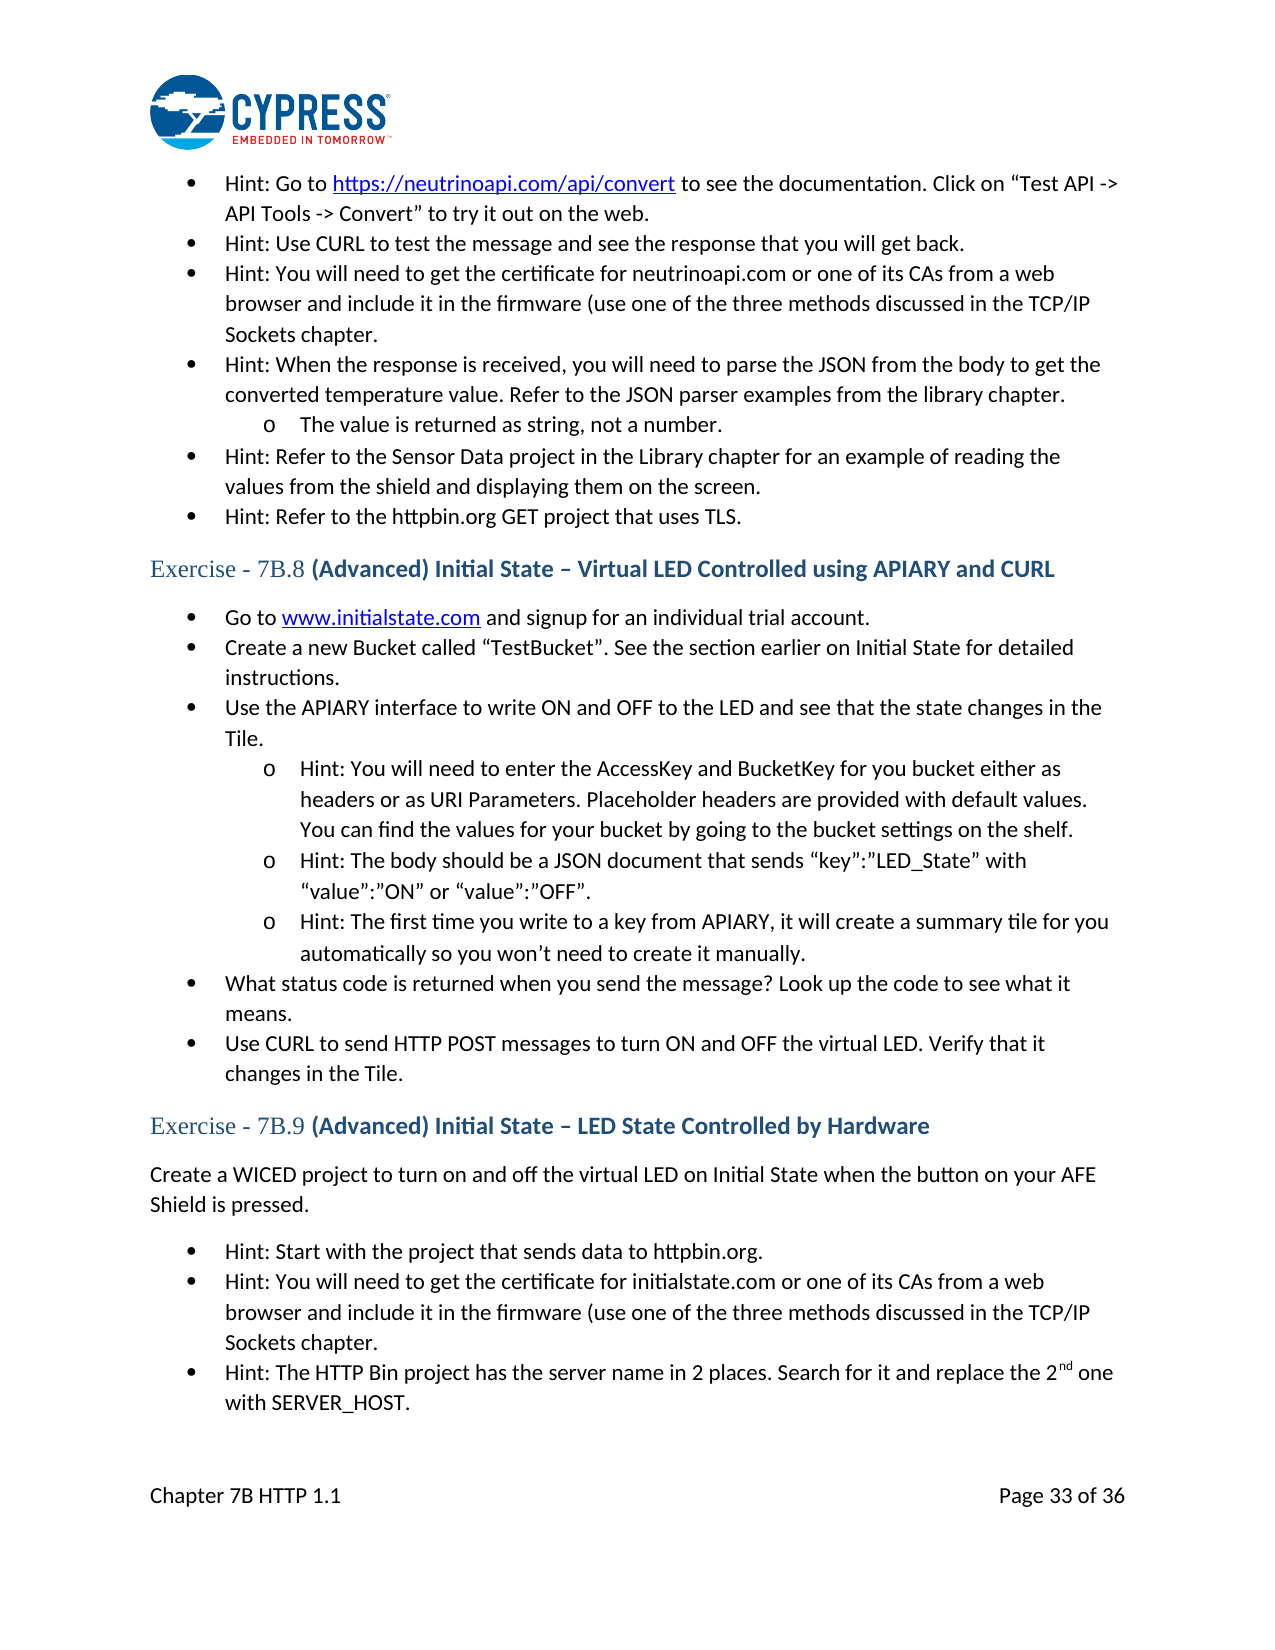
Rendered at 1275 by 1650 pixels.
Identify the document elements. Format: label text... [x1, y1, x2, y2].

list Hint: When the response is received, you will need to parse the JSON from the body to get the converted temperature value. Refer to the JSON parser examples from the library chapter. [187, 350, 1125, 408]
list Hint: The first time you write to a key from APIARY, it will create a summary tile for you automatically so you won’t need to create it manually. [262, 907, 1125, 967]
list Hint: Refer to the httpbin.org GET project that uses TLS. [187, 502, 1125, 530]
list Hint: Refer to the Sensor Data project in the Library chapter for an example of reading the values from the shield and displaying them on the screen. [187, 442, 1125, 500]
list Hint: Go to https://neutrinoapi.com/api/convert to see the documentation. Click on “Test API -> API Tools -> Convert” to try it out on the web. [187, 169, 1125, 227]
list Use the APIARY interface to write ON and OFF to the LED and see that the state changes in the Tile. [187, 693, 1125, 752]
list Hint: You will need to enter the AccessKey and BucketKey for you bucket either as headers or as URI Parameters. Placeholder headers are provided with default values. You can find the values for your bucket by going to the bucket settings on the shelf. [262, 754, 1125, 843]
list Hint: The HTTP Bin project has the server name in 2 places. Search for it and replace the 2nd one with SERVER_HOST. [187, 1358, 1125, 1416]
list What status code is returned when you send the message? Look up the code to see what it means. [187, 969, 1125, 1027]
text (Advanced) Initial State – LED State Controlled by Hardware [150, 1111, 1125, 1141]
list Go to www.initialstate.com and signup for an individual trial account. [187, 603, 1125, 631]
text Create a WICED project to turn on and off the virtual LED on Initial State when the button on your AFE Shield is pressed. [150, 1160, 1125, 1218]
picture [150, 75, 392, 150]
list Hint: You will need to get the certificate for initialstate.com or one of its CAs from a web browser and include it in the firmware (use one of the three methods discussed in the TCP/IP Sockets chapter. [187, 1267, 1125, 1356]
list The value is returned as string, not a number. [262, 410, 1125, 439]
list Hint: Start with the project that sends data to httpbin.org. [187, 1237, 1125, 1265]
list Use CURL to send HTTP POST messages to turn ON and OFF the virtual LED. Verify that it changes in the Tile. [187, 1029, 1125, 1087]
list Create a new Bucket called “TestBucket”. See the section earlier on Initial State for detailed instructions. [187, 633, 1125, 691]
text (Advanced) Initial State – Virtual LED Controlled using APIARY and CURL [150, 553, 1125, 584]
list Hint: You will need to get the certificate for neutrinoapi.com or one of its CAs from a web browser and include it in the firmware (use one of the three methods discussed in the TCP/IP Sockets chapter. [187, 259, 1125, 348]
list Hint: Use CURL to test the message and see the response that you will get back. [187, 229, 1125, 257]
list Hint: The body should be a JSON document that sends “key”:”LED_State” with “value”:”ON” or “value”:”OFF”. [262, 846, 1125, 905]
